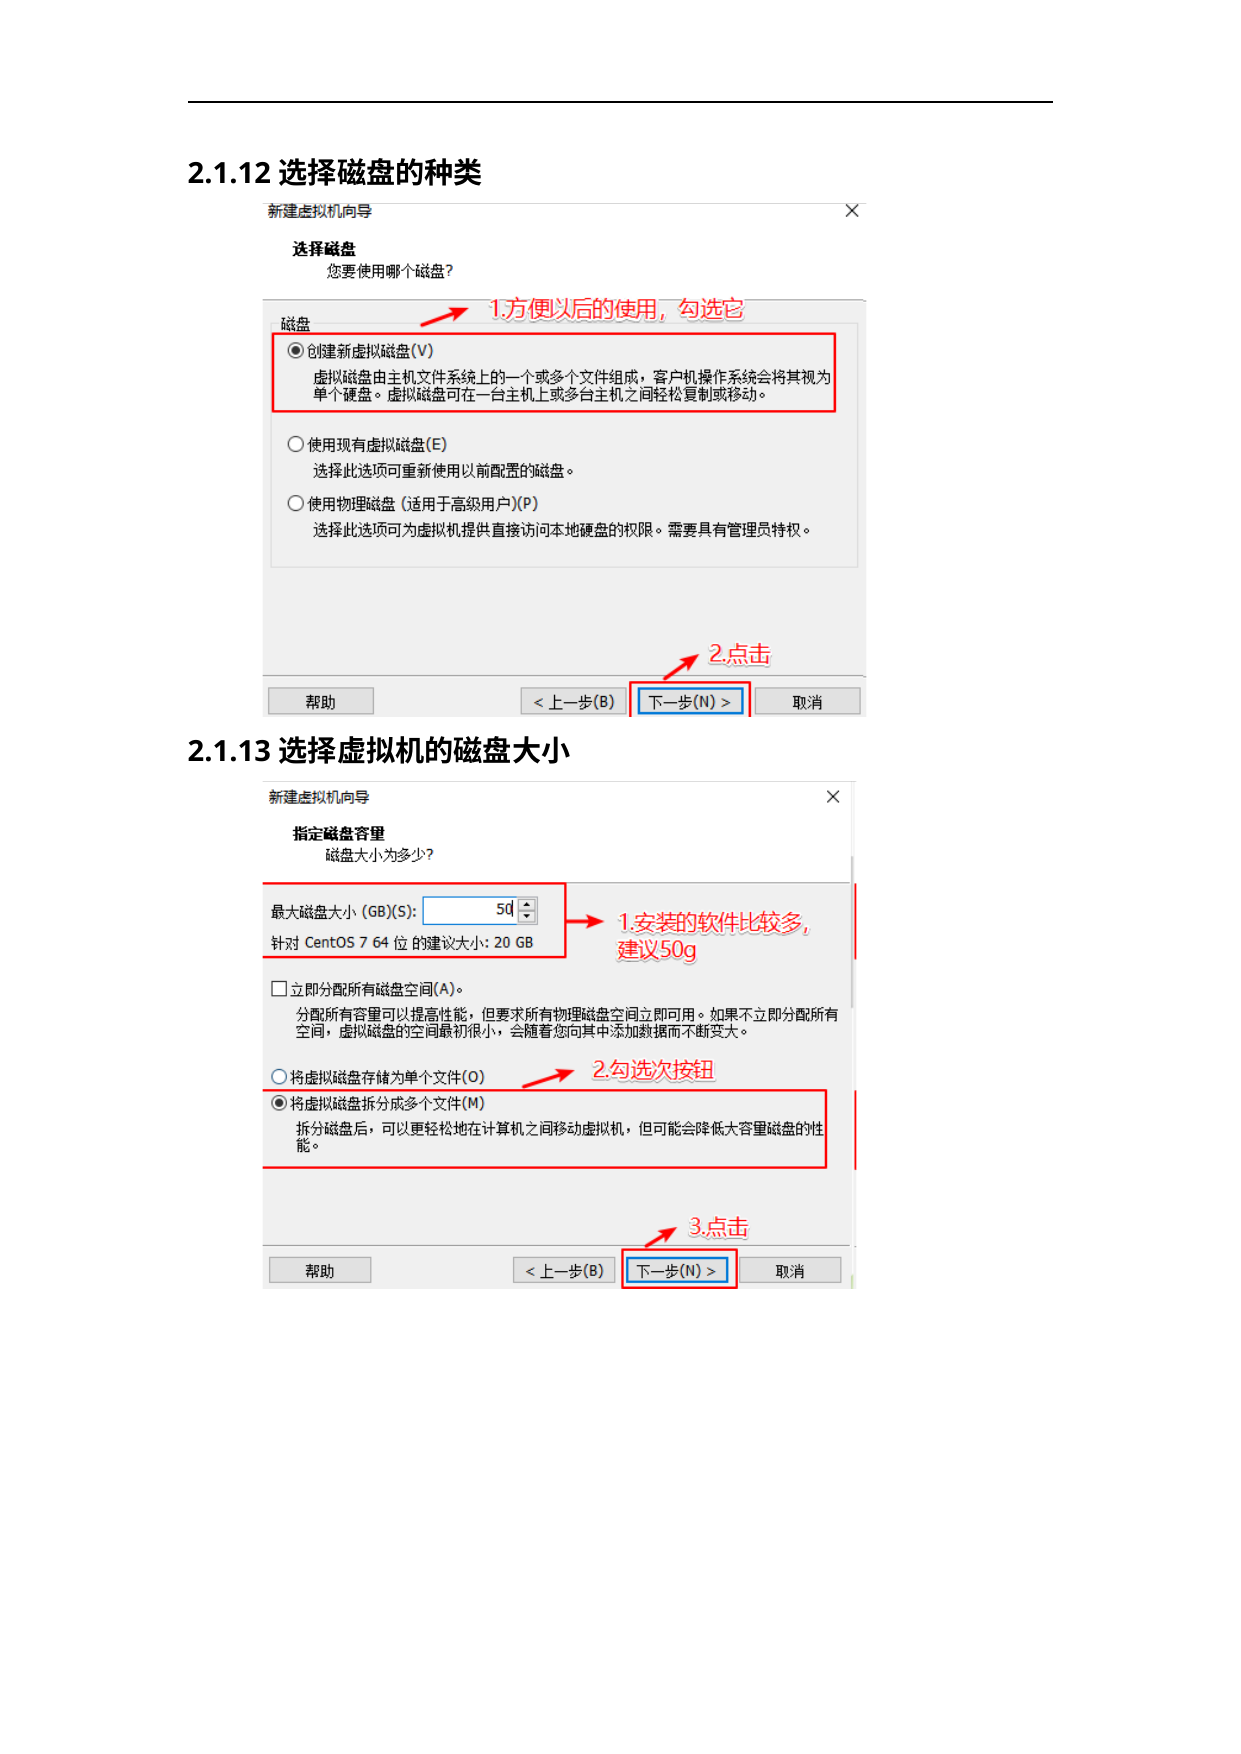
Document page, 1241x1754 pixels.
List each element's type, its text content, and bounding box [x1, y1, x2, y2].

picture [262, 780, 857, 1289]
subtitle 2.1.12 选择磁盘的种类 [187, 150, 1053, 192]
subtitle 2.1.13 选择虚拟机的磁盘大小 [187, 727, 1053, 770]
picture [262, 202, 867, 717]
